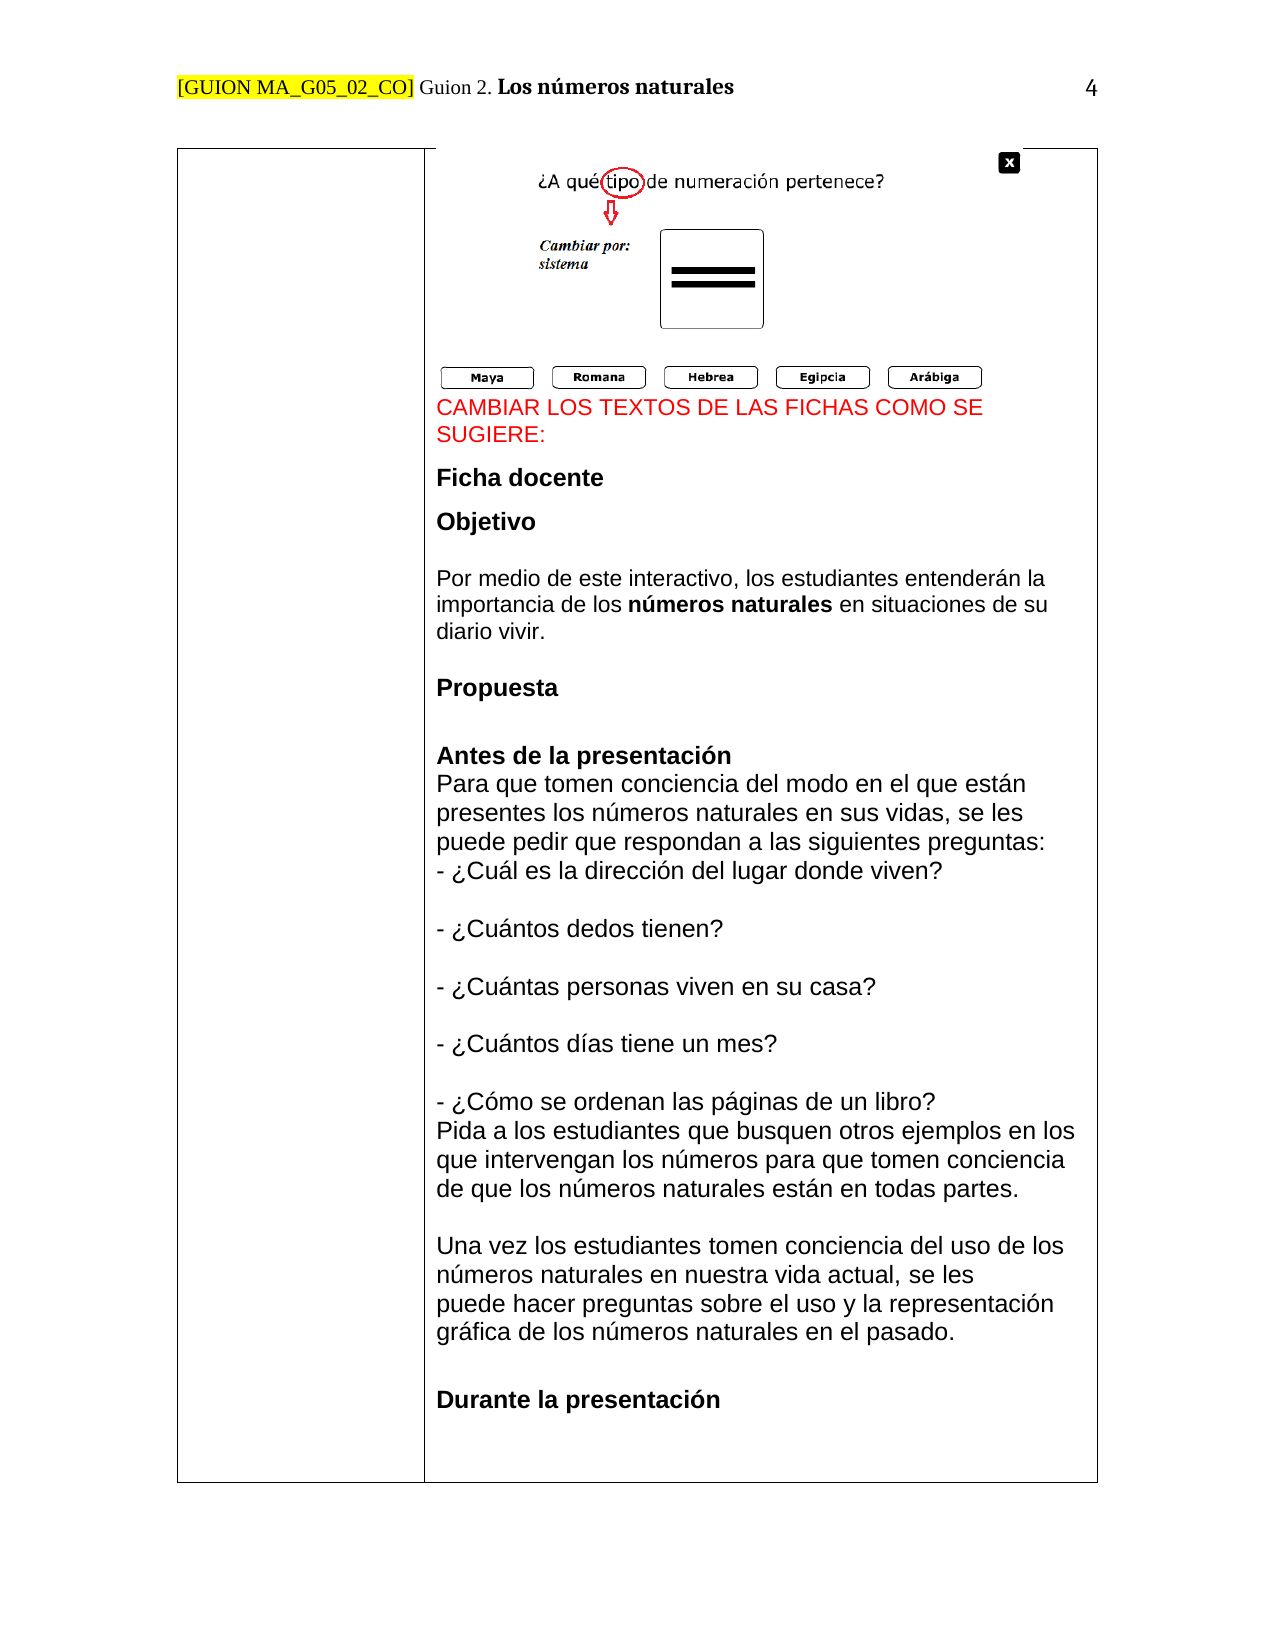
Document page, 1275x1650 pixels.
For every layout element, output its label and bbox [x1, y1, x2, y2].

picture [436, 148, 1023, 395]
table_cell [425, 149, 1097, 1482]
table_cell [178, 149, 424, 1482]
